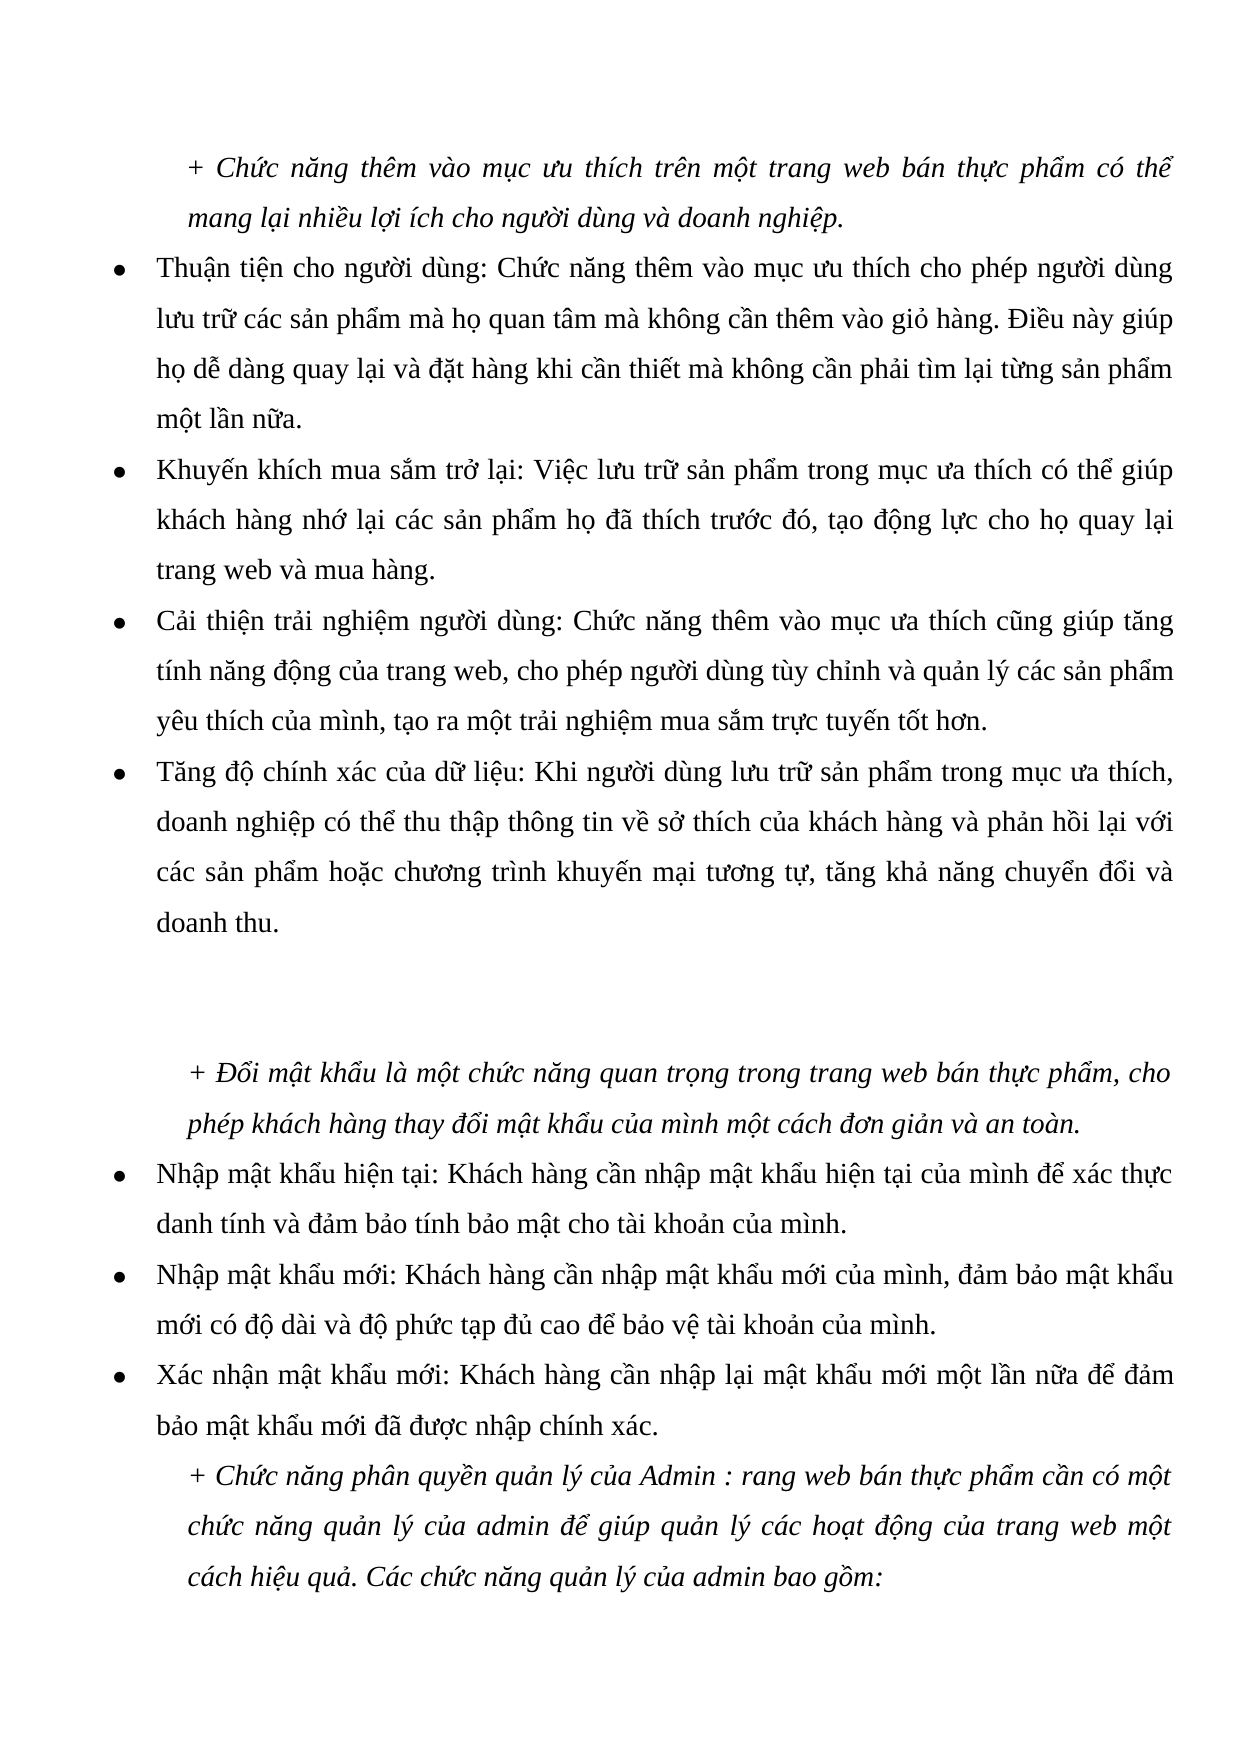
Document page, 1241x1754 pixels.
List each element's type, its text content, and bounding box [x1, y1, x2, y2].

list Nhập mật khẩu mới: Khách hàng cần nhập mật khẩu mới của mình, đảm bảo mật khẩu mới có độ dài và độ phức tạp đủ cao để bảo vệ tài khoản của mình. [112, 1257, 1175, 1341]
list Khuyến khích mua sắm trở lại: Việc lưu trữ sản phẩm trong mục ưa thích có thể giúp khách hàng nhớ lại các sản phẩm họ đã thích trước đó, tạo động lực cho họ quay lại trang web và mua hàng. [112, 452, 1175, 586]
list Xác nhận mật khẩu mới: Khách hàng cần nhập lại mật khẩu mới một lần nữa để đảm bảo mật khẩu mới đã được nhập chính xác. [112, 1357, 1175, 1441]
list Tăng độ chính xác của dữ liệu: Khi người dùng lưu trữ sản phẩm trong mục ưa thích, doanh nghiệp có thể thu thập thông tin về sở thích của khách hàng và phản hồi lại với các sản phẩm hoặc chương trình khuyến mại tương tự, tăng khả năng chuyển đổi và doanh thu. [112, 754, 1175, 938]
list Thuận tiện cho người dùng: Chức năng thêm vào mục ưu thích cho phép người dùng lưu trữ các sản phẩm mà họ quan tâm mà không cần thêm vào giỏ hàng. Điều này giúp họ dễ dàng quay lại và đặt hàng khi cần thiết mà không cần phải tìm lại từng sản phẩm một lần nữa. [112, 251, 1175, 435]
text + Chức năng thêm vào mục ưu thích trên một trang web bán thực phẩm có thể mang lại nhiều lợi ích cho người dùng và doanh nghiệp. [187, 150, 1175, 234]
list Cải thiện trải nghiệm người dùng: Chức năng thêm vào mục ưa thích cũng giúp tăng tính năng động của trang web, cho phép người dùng tùy chỉnh và quản lý các sản phẩm yêu thích của mình, tạo ra một trải nghiệm mua sắm trực tuyến tốt hơn. [112, 603, 1175, 737]
list Nhập mật khẩu hiện tại: Khách hàng cần nhập mật khẩu hiện tại của mình để xác thực danh tính và đảm bảo tính bảo mật cho tài khoản của mình. [112, 1156, 1175, 1240]
text + Chức năng phân quyền quản lý của Admin : rang web bán thực phẩm cần có một chức năng quản lý của admin để giúp quản lý các hoạt động của trang web một cách hiệu quả. Các chức năng quản lý của admin bao gồm: [187, 1458, 1175, 1592]
text + Đổi mật khẩu là một chức năng quan trọng trong trang web bán thực phẩm, cho phép khách hàng thay đổi mật khẩu của mình một cách đơn giản và an toàn. [187, 1056, 1175, 1139]
